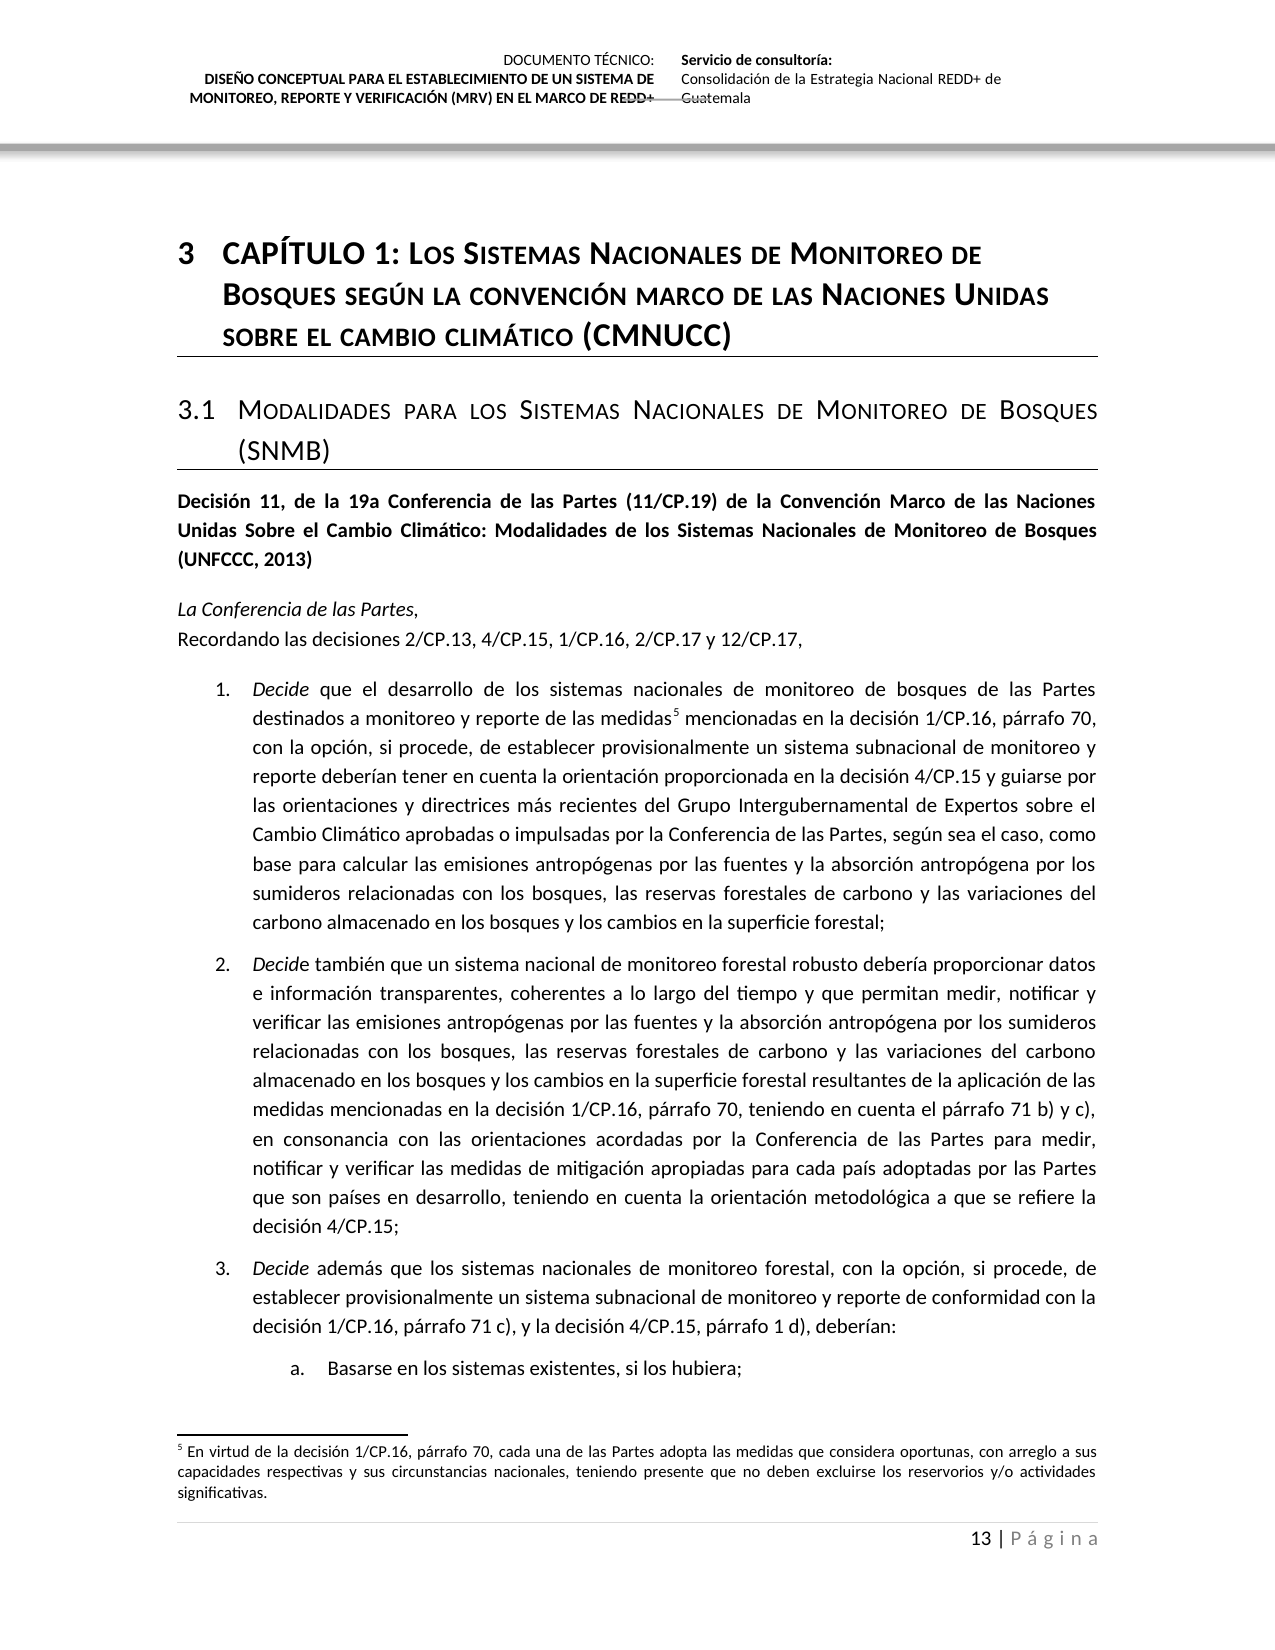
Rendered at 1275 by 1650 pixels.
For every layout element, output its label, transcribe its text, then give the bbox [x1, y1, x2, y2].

list Decide además que los sistemas nacionales de monitoreo forestal, con la opción, si procede, de establecer provisionalmente un sistema subnacional de monitoreo y reporte de conformidad con la decisión 1/CP.16, párrafo 71 c), y la decisión 4/CP.15, párrafo 1 d), deberían: [215, 1255, 1098, 1339]
list Decide que el desarrollo de los sistemas nacionales de monitoreo de bosques de las Partes destinados a monitoreo y reporte de las medidas mencionadas en la decisión 1/CP.16, párrafo 70, con la opción, si procede, de establecer provisionalmente un sistema subnacional de monitoreo y reporte deberían tener en cuenta la orientación proporcionada en la decisión 4/CP.15 y guiarse por las orientaciones y directrices más recientes del Grupo Intergubernamental de Expertos sobre el Cambio Climático aprobadas o impulsadas por la Conferencia de las Partes, según sea el caso, como base para calcular las emisiones antropógenas por las fuentes y la absorción antropógena por los sumideros relacionadas con los bosques, las reservas forestales de carbono y las variaciones del carbono almacenado en los bosques y los cambios en la superficie forestal; [215, 676, 1098, 934]
list Basarse en los sistemas existentes, si los hubiera; [290, 1355, 1098, 1380]
text Recordando las decisiones 2/CP.13, 4/CP.15, 1/CP.16, 2/CP.17 y 12/CP.17, [177, 626, 1098, 651]
text La Conferencia de las Partes, [177, 597, 1098, 622]
text Decisión 11, de la 19a Conferencia de las Partes (11/CP.19) de la Convención Marco de las Naciones Unidas Sobre el Cambio Climático: Modalidades de los Sistemas Nacionales de Monitoreo de Bosques (UNFCCC, 2013) [177, 488, 1098, 572]
subtitle CAPÍTULO 1: Los Sistemas Nacionales de Monitoreo de Bosques según la convención marco de las Naciones Unidas sobre el cambio climático (CMNUCC) [177, 232, 1098, 356]
list Decide también que un sistema nacional de monitoreo forestal robusto debería proporcionar datos e información transparentes, coherentes a lo largo del tiempo y que permitan medir, notificar y verificar las emisiones antropógenas por las fuentes y la absorción antropógena por los sumideros relacionadas con los bosques, las reservas forestales de carbono y las variaciones del carbono almacenado en los bosques y los cambios en la superficie forestal resultantes de la aplicación de las medidas mencionadas en la decisión 1/CP.16, párrafo 70, teniendo en cuenta el párrafo 71 b) y c), en consonancia con las orientaciones acordadas por la Conferencia de las Partes para medir, notificar y verificar las medidas de mitigación apropiadas para cada país adoptadas por las Partes que son países en desarrollo, teniendo en cuenta la orientación metodológica a que se refiere la decisión 4/CP.15; [215, 951, 1098, 1239]
subtitle Modalidades para los Sistemas Nacionales de Monitoreo de Bosques (SNMB) [177, 391, 1098, 469]
